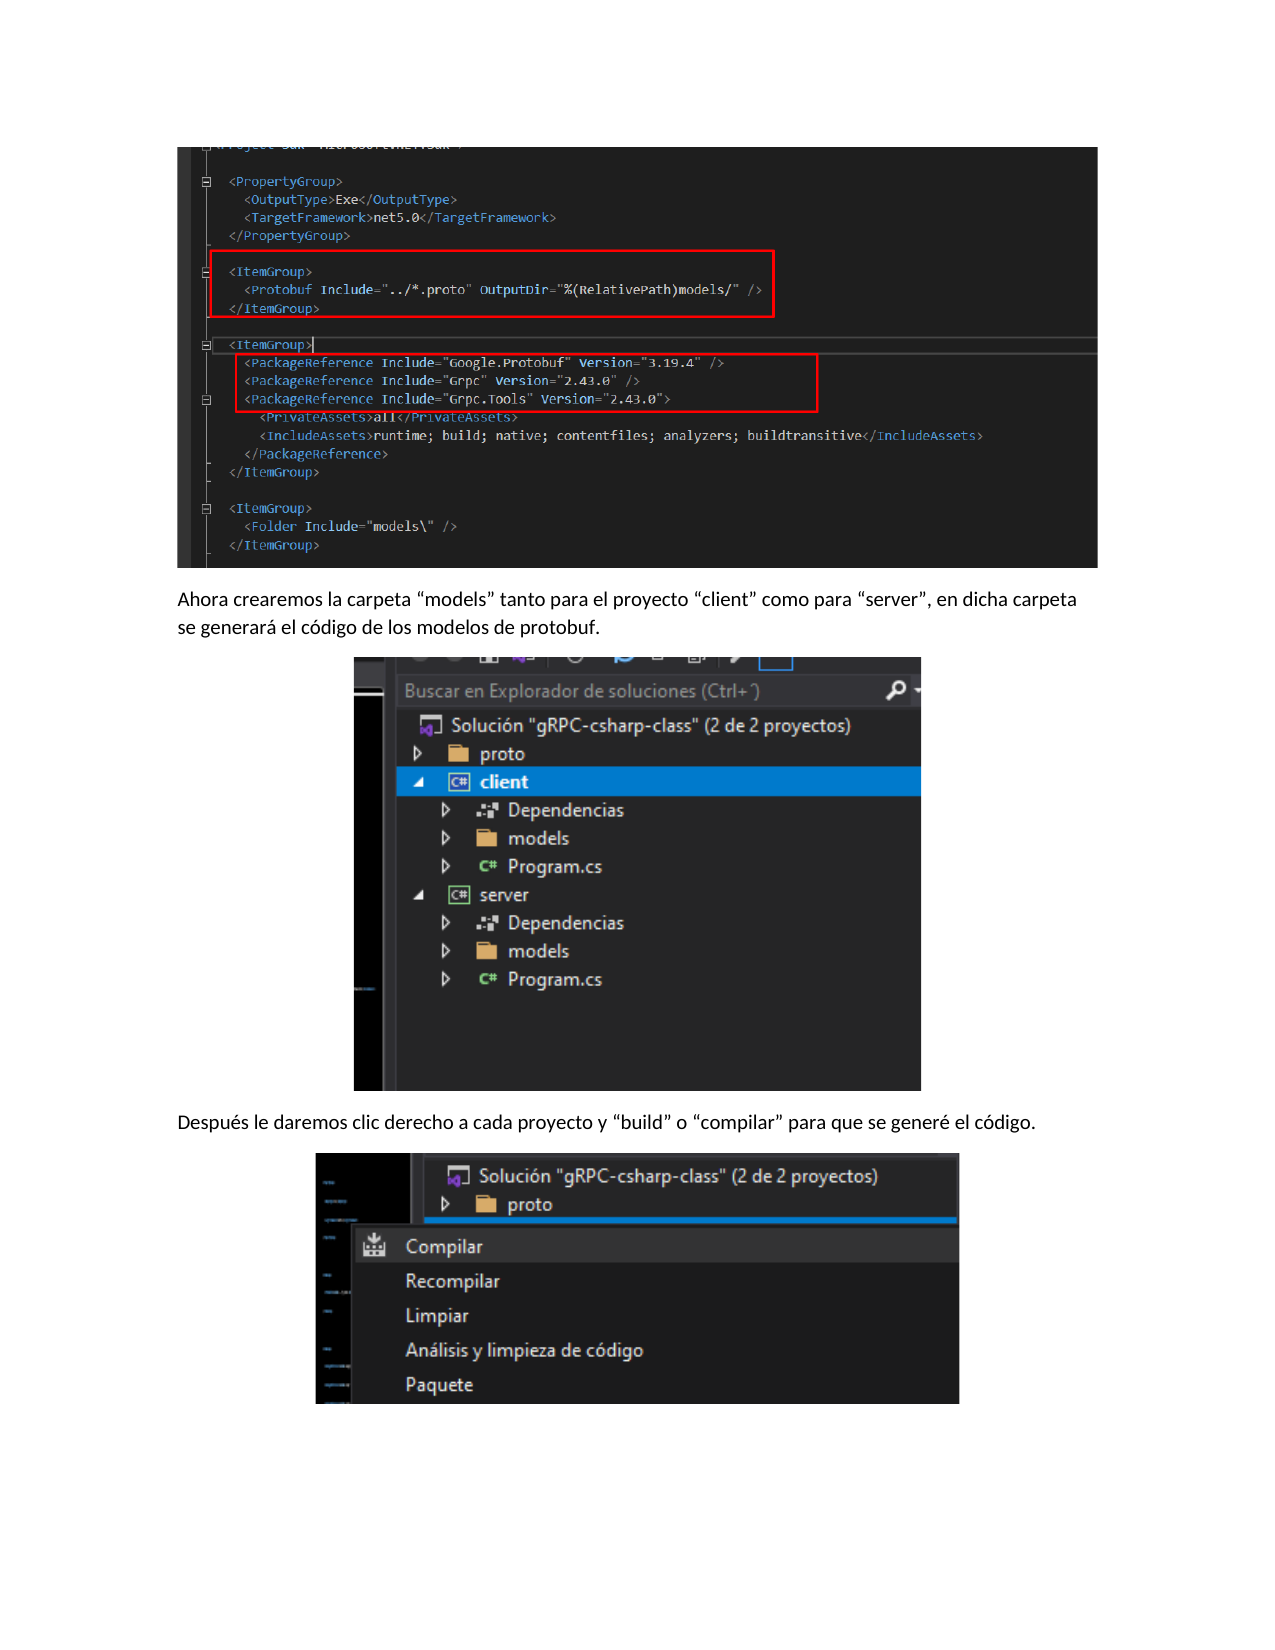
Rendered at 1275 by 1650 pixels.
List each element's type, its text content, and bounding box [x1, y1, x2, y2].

picture [177, 147, 1098, 568]
text Después le daremos clic derecho a cada proyecto y “build” o “compilar” para que se generé el código. [177, 1109, 1098, 1135]
text Ahora crearemos la carpeta “models” tanto para el proyecto “client” como para “server”, en dicha carpeta se generará el código de los modelos de protobuf. [177, 586, 1098, 639]
picture [353, 657, 922, 1091]
picture [315, 1153, 960, 1404]
